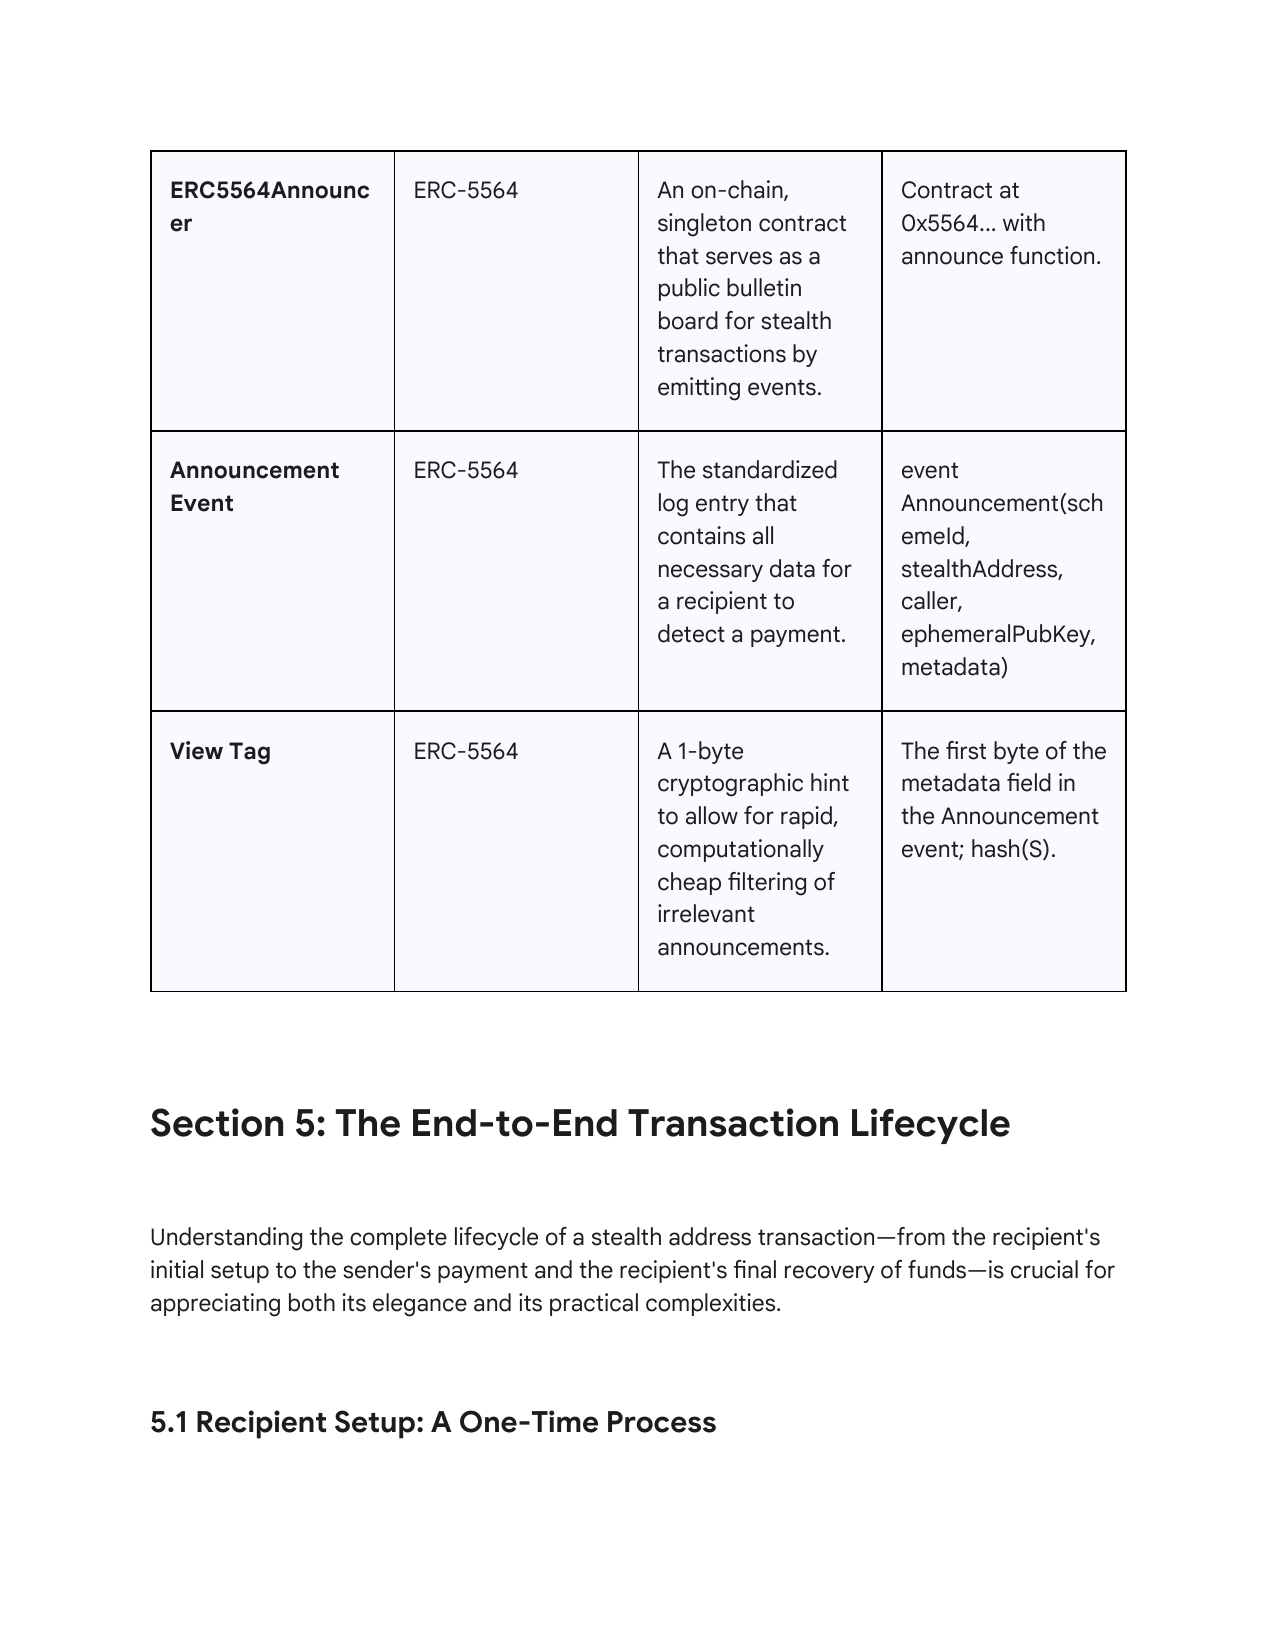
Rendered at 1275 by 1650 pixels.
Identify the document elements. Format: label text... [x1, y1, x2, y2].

table_cell Contract at 0x5564... with announce function. [883, 152, 1125, 430]
text Understanding the complete lifecycle of a stealth address transaction—from the recipient's initial setup to the sender's payment and the recipient's final recovery of funds—is crucial for appreciating both its elegance and its practical complexities. [150, 1224, 1125, 1318]
table_cell ERC5564Announcer [152, 152, 394, 430]
table_cell An on-chain, singleton contract that serves as a public bulletin board for stealth transactions by emitting events. [639, 152, 881, 430]
subtitle Section 5: The End-to-End Transaction Lifecycle [150, 1100, 1125, 1147]
table_cell View Tag [152, 712, 394, 991]
table_cell A 1-byte cryptographic hint to allow for rapid, computationally cheap filtering of irrelevant announcements. [639, 712, 881, 991]
table_cell ERC-5564 [395, 152, 638, 430]
subtitle 5.1 Recipient Setup: A One-Time Process [150, 1404, 1125, 1441]
table_cell The standardized log entry that contains all necessary data for a recipient to detect a payment. [639, 432, 881, 710]
table_cell ERC-5564 [395, 712, 638, 991]
table_cell ERC-5564 [395, 432, 638, 710]
table_cell Announcement Event [152, 432, 394, 710]
table_cell event Announcement(schemeId, stealthAddress, caller, ephemeralPubKey, metadata) [883, 432, 1125, 710]
table_cell The first byte of the metadata field in the Announcement event; hash(S). [883, 712, 1125, 991]
